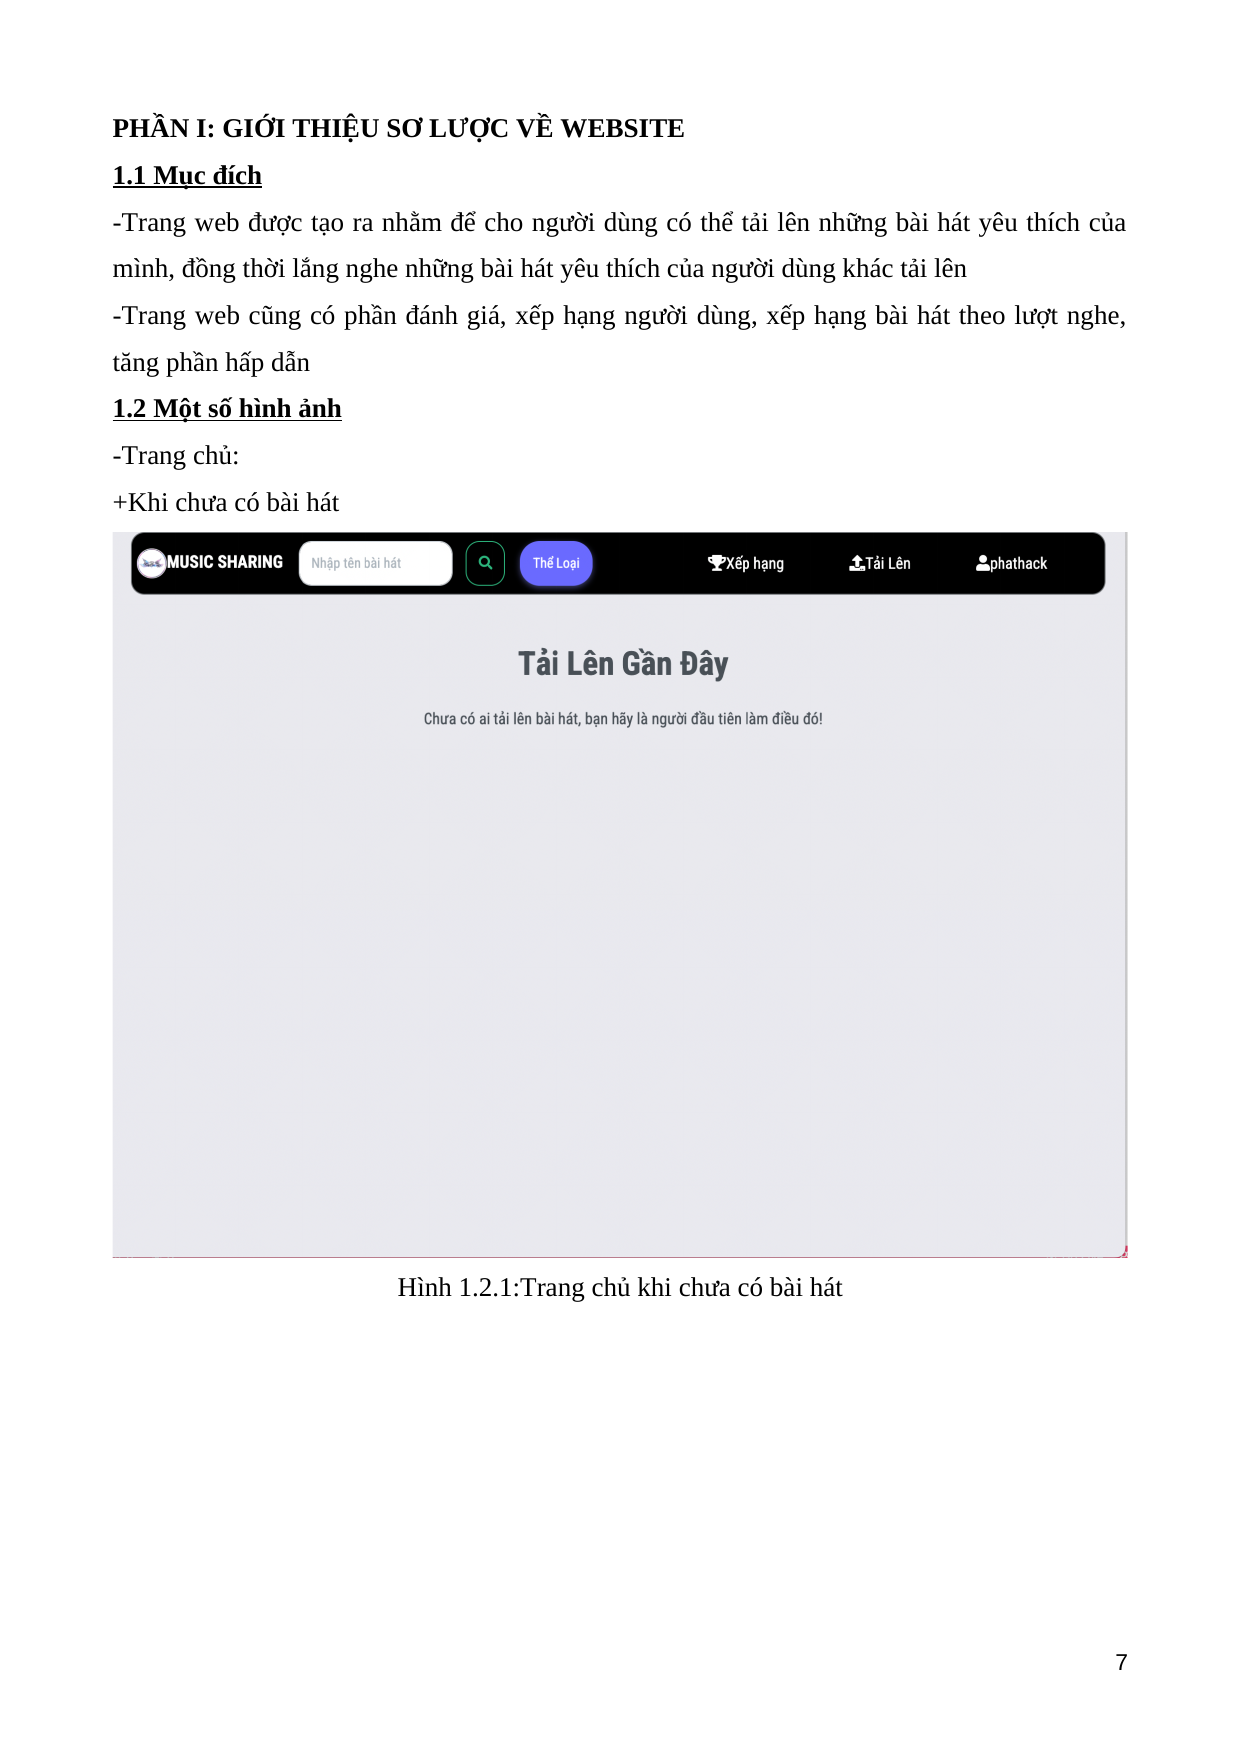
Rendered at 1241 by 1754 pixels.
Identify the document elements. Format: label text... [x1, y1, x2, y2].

picture [112, 532, 1128, 1258]
text -Trang web được tạo ra nhằm để cho người dùng có thể tải lên những bài hát yêu thích của mình, đồng thời lắng nghe những bài hát yêu thích của người dùng khác tải lên [112, 206, 1128, 284]
text Hình 1.2.1:Trang chủ khi chưa có bài hát [112, 1271, 1128, 1302]
text PHẦN I: GIỚI THIỆU SƠ LƯỢC VỀ WEBSITE [112, 112, 1128, 144]
text 1.2 Một số hình ảnh [112, 392, 1128, 424]
text 1.1 Mục đích [112, 159, 1128, 190]
text +Khi chưa có bài hát [112, 486, 1128, 517]
text -Trang chủ: [112, 439, 1128, 470]
text -Trang web cũng có phần đánh giá, xếp hạng người dùng, xếp hạng bài hát theo lượt nghe, tăng phần hấp dẫn [112, 299, 1128, 377]
